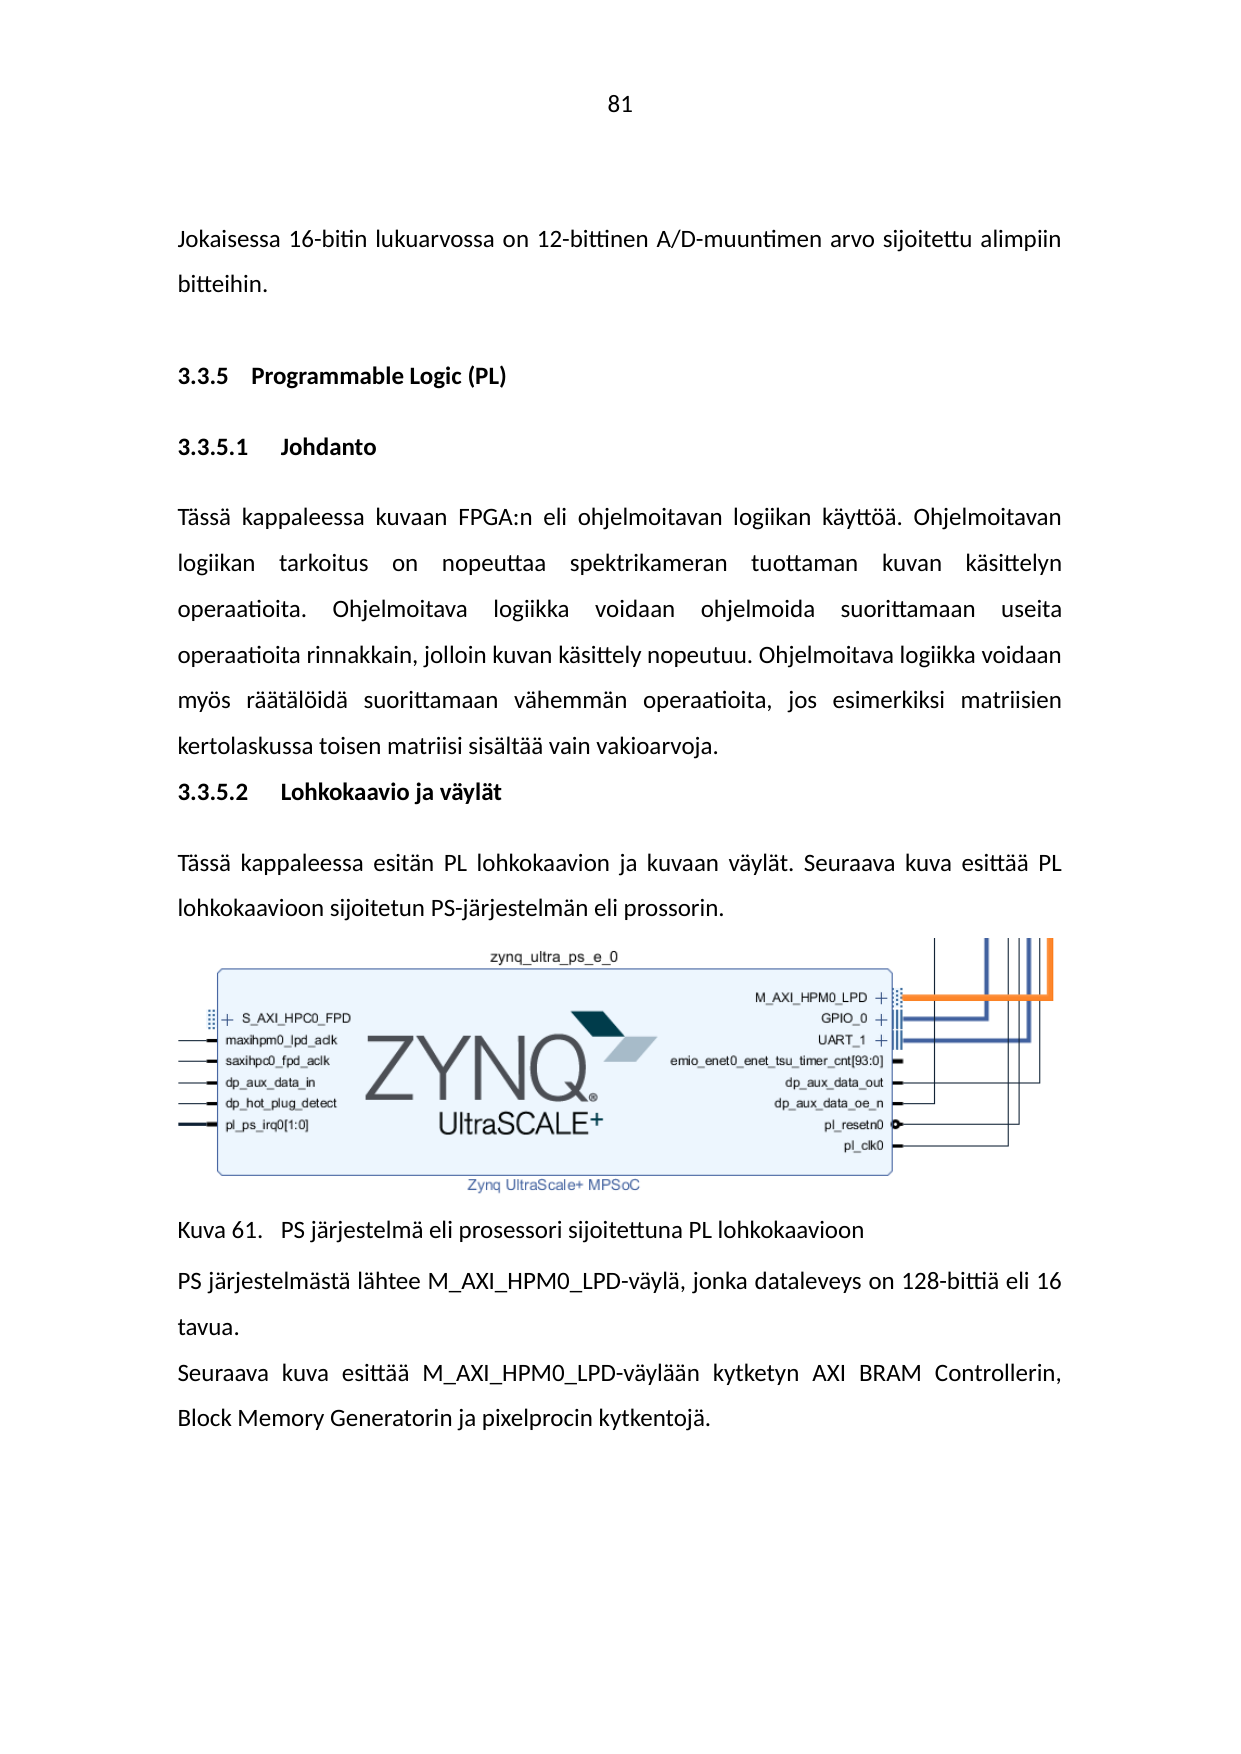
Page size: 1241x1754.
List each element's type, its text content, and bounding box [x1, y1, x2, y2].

subtitle Programmable Logic (PL) [177, 360, 1063, 391]
subtitle Lohkokaavio ja väylät [177, 776, 1063, 806]
subtitle Johdanto [177, 431, 1063, 461]
text Seuraava kuva esittää M_AXI_HPM0_LPD-väylään kytketyn AXI BRAM Controllerin, Block Memory Generatorin ja pixelprocin kytkentojä. [177, 1357, 1063, 1433]
text Jokaisessa 16-bitin lukuarvossa on 12-bittinen A/D-muuntimen arvo sijoitettu alimpiin bitteihin. [177, 223, 1063, 299]
text PS järjestelmästä lähtee M_AXI_HPM0_LPD-väylä, jonka dataleveys on 128-bittiä eli 16 tavua. [177, 1265, 1063, 1342]
text Kuva 61. PS järjestelmä eli prosessori sijoitettuna PL lohkokaavioon [177, 1214, 1063, 1244]
text Tässä kappaleessa esitän PL lohkokaavion ja kuvaan väylät. Seuraava kuva esittää PL lohkokaavioon sijoitetun PS-järjestelmän eli prossorin. [177, 847, 1063, 923]
picture [178, 938, 1062, 1202]
text Tässä kappaleessa kuvaan FPGA:n eli ohjelmoitavan logiikan käyttöä. Ohjelmoitavan logiikan tarkoitus on nopeuttaa spektrikameran tuottaman kuvan käsittelyn operaatioita. Ohjelmoitava logiikka voidaan ohjelmoida suorittamaan useita operaatioita rinnakkain, jolloin kuvan käsittely nopeutuu. Ohjelmoitava logiikka voidaan myös räätälöidä suorittamaan vähemmän operaatioita, jos esimerkiksi matriisien kertolaskussa toisen matriisi sisältää vain vakioarvoja. [177, 502, 1063, 761]
